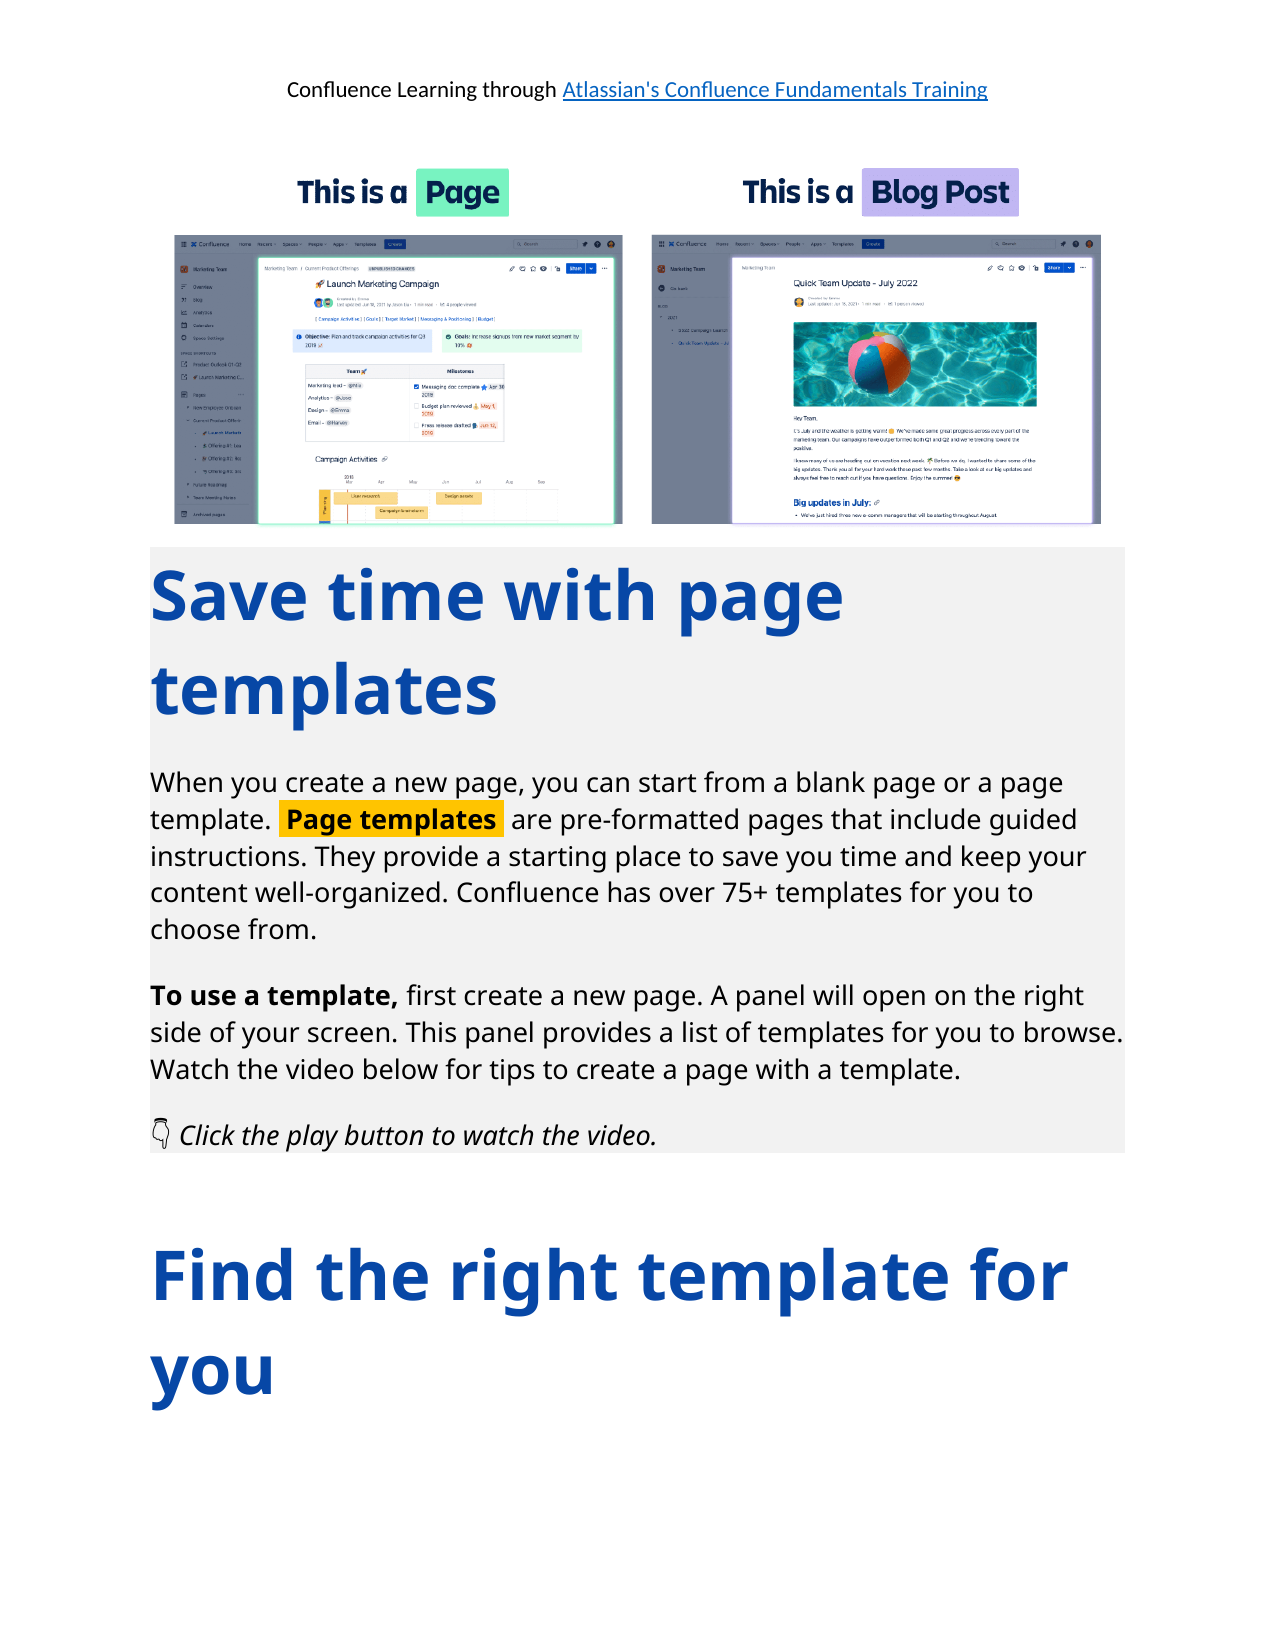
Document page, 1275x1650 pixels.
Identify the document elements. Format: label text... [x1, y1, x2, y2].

text Save time with page templates [150, 547, 1125, 734]
text Find the right template for you [150, 1227, 1125, 1414]
text To use a template, first create a new page. A panel will open on the right side of your screen. This panel provides a list of templates for you to browse. Watch the video below for tips to create a page with a template. [150, 977, 1125, 1087]
picture [150, 150, 1125, 547]
text 👇 Click the play button to watch the video. [150, 1117, 1125, 1153]
text When you create a new page, you can start from a blank page or a page template. Page templates are pre-formatted pages that include guided instructions. They provide a starting place to save you time and keep your content well-organized. Confluence has over 75+ templates for you to choose from. [150, 763, 1125, 948]
